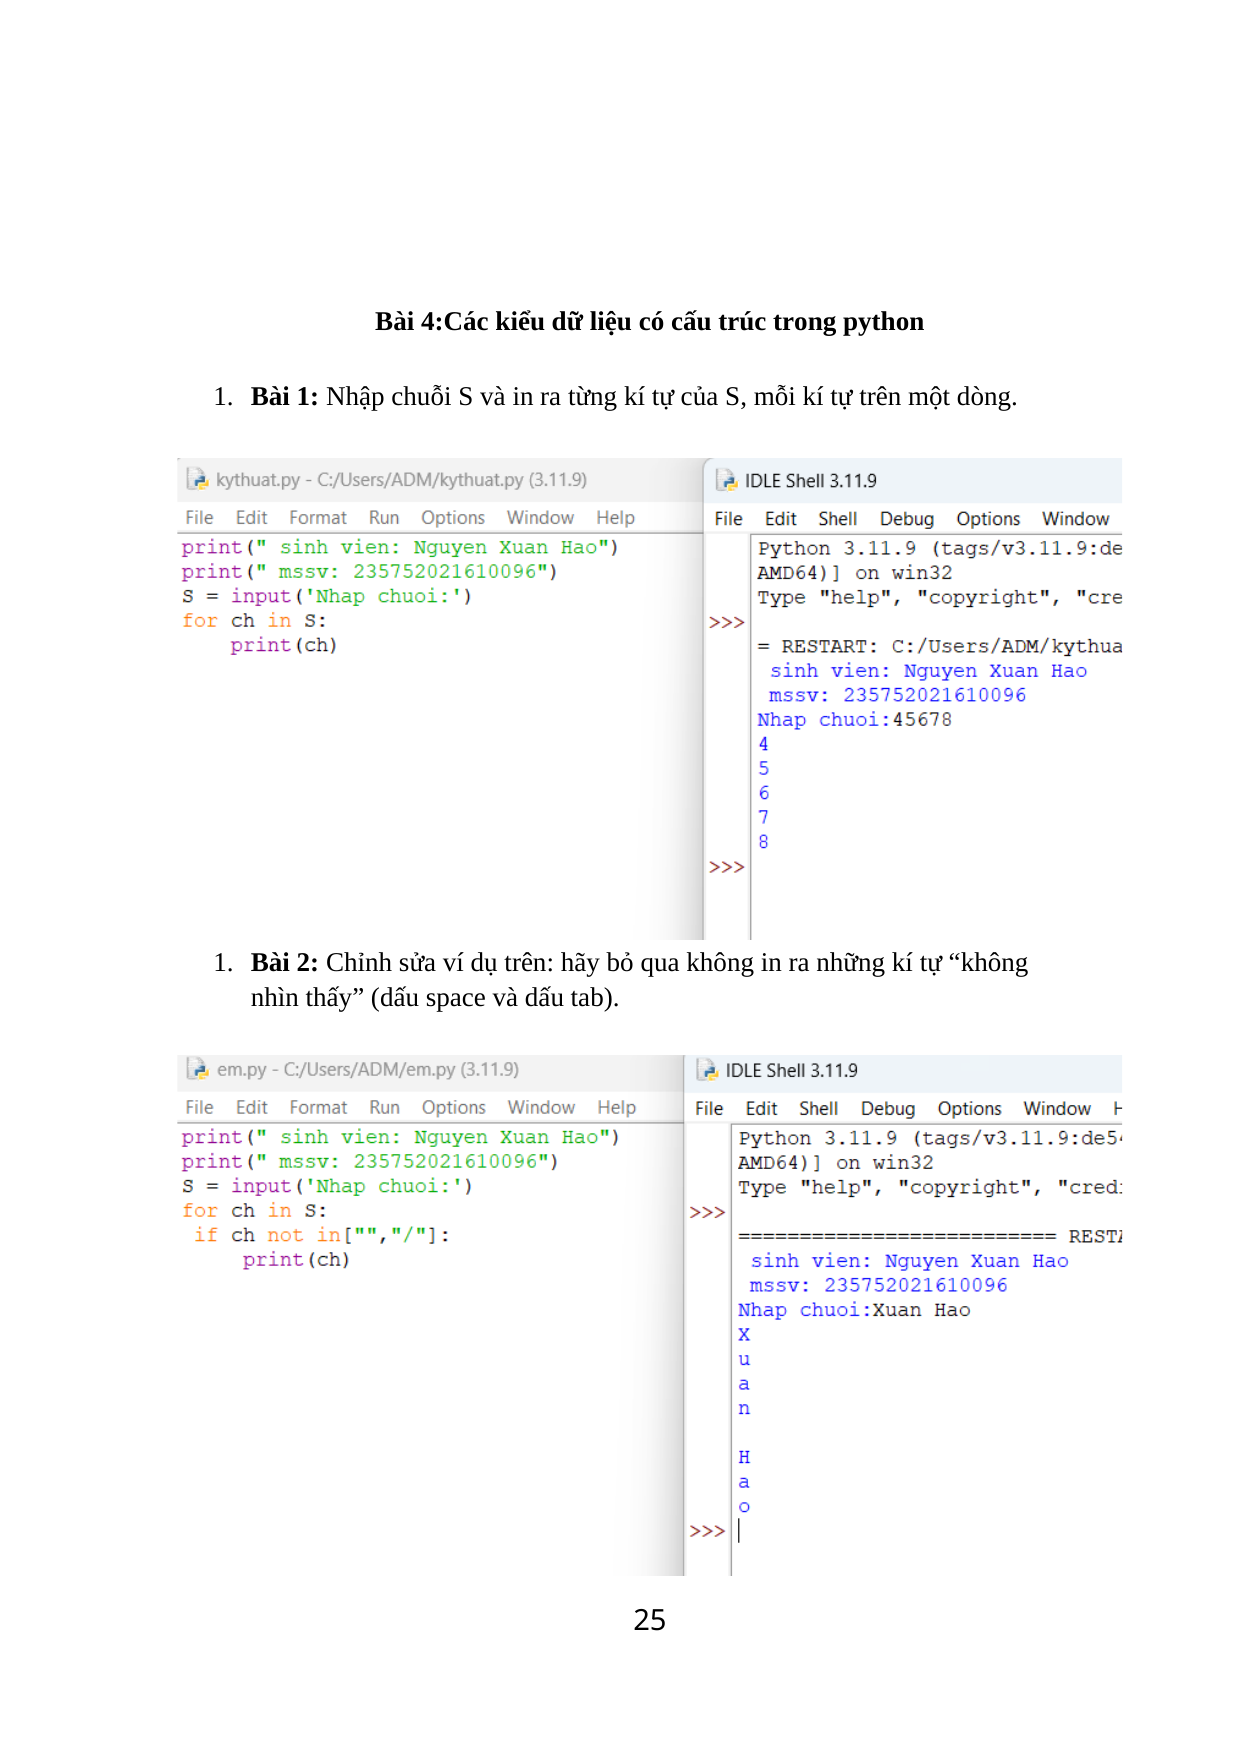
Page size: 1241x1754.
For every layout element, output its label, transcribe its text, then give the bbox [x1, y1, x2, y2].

picture [177, 458, 1123, 940]
list Bài 2: Chỉnh sửa ví dụ trên: hãy bỏ qua không in ra những kí tự “không nhìn thấy” (dấu space và dấu tab). [213, 946, 1041, 1012]
text Bài 4:Các kiểu dữ liệu có cấu trúc trong python [177, 305, 1122, 336]
list Bài 1: Nhập chuỗi S và in ra từng kí tự của S, mỗi kí tự trên một dòng. [213, 380, 1041, 411]
picture [177, 1055, 1123, 1576]
